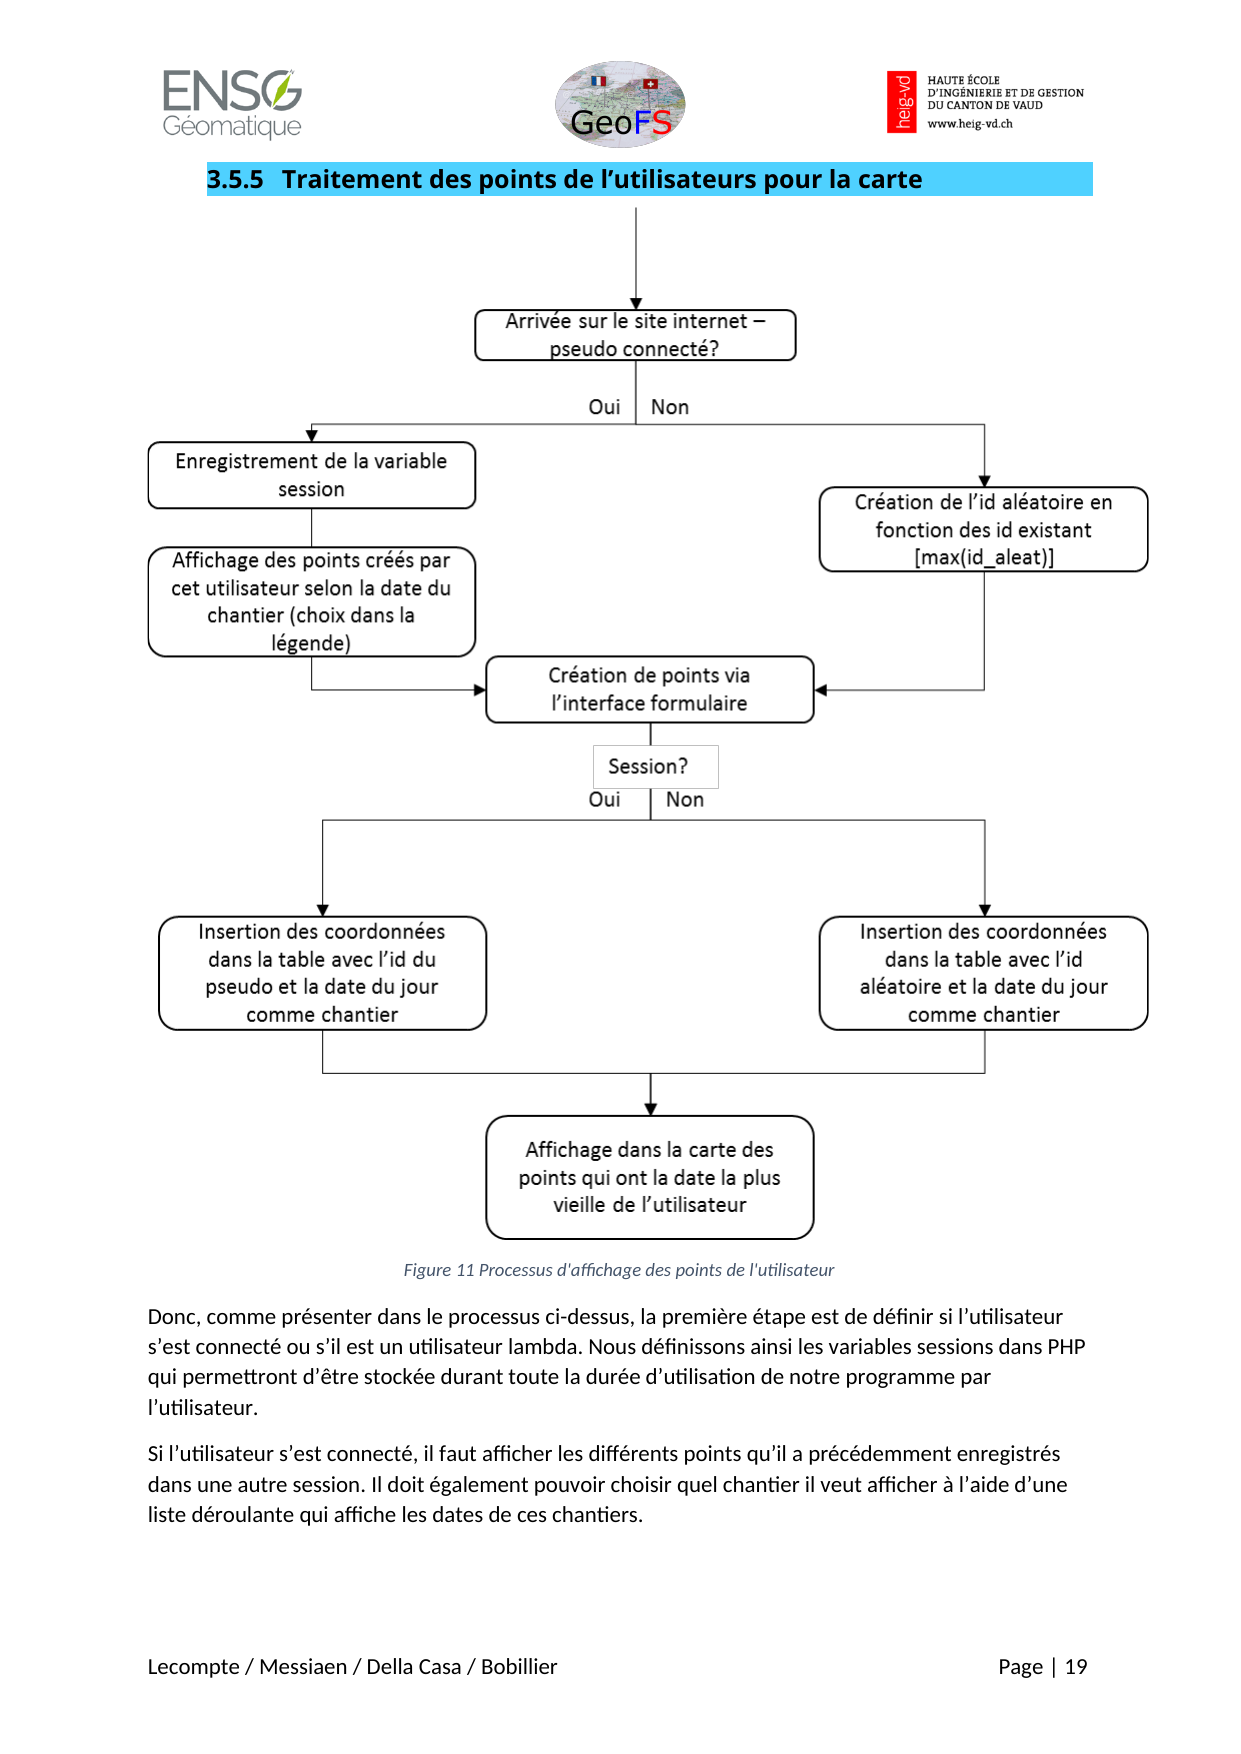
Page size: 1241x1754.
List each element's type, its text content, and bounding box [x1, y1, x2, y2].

picture [147, 207, 1149, 1240]
picture [147, 59, 318, 148]
text Figure 11 Processus d'affichage des points de l'utilisateur [148, 1258, 1093, 1281]
text Donc, comme présenter dans le processus ci-dessus, la première étape est de définir si l’utilisateur s’est connecté ou s’il est un utilisateur lambda. Nous définissons ainsi les variables sessions dans PHP qui permettront d’être stockée durant toute la durée d’utilisation de notre programme par l’utilisateur. [148, 1302, 1093, 1421]
picture [877, 59, 1093, 148]
picture [551, 59, 689, 148]
text Si l’utilisateur s’est connecté, il faut afficher les différents points qu’il a précédemment enregistrés dans une autre session. Il doit également pouvoir choisir quel chantier il veut afficher à l’aide d’une liste déroulante qui affiche les dates de ces chantiers. [148, 1439, 1093, 1528]
subtitle Traitement des points de l’utilisateurs pour la carte [207, 162, 1093, 196]
